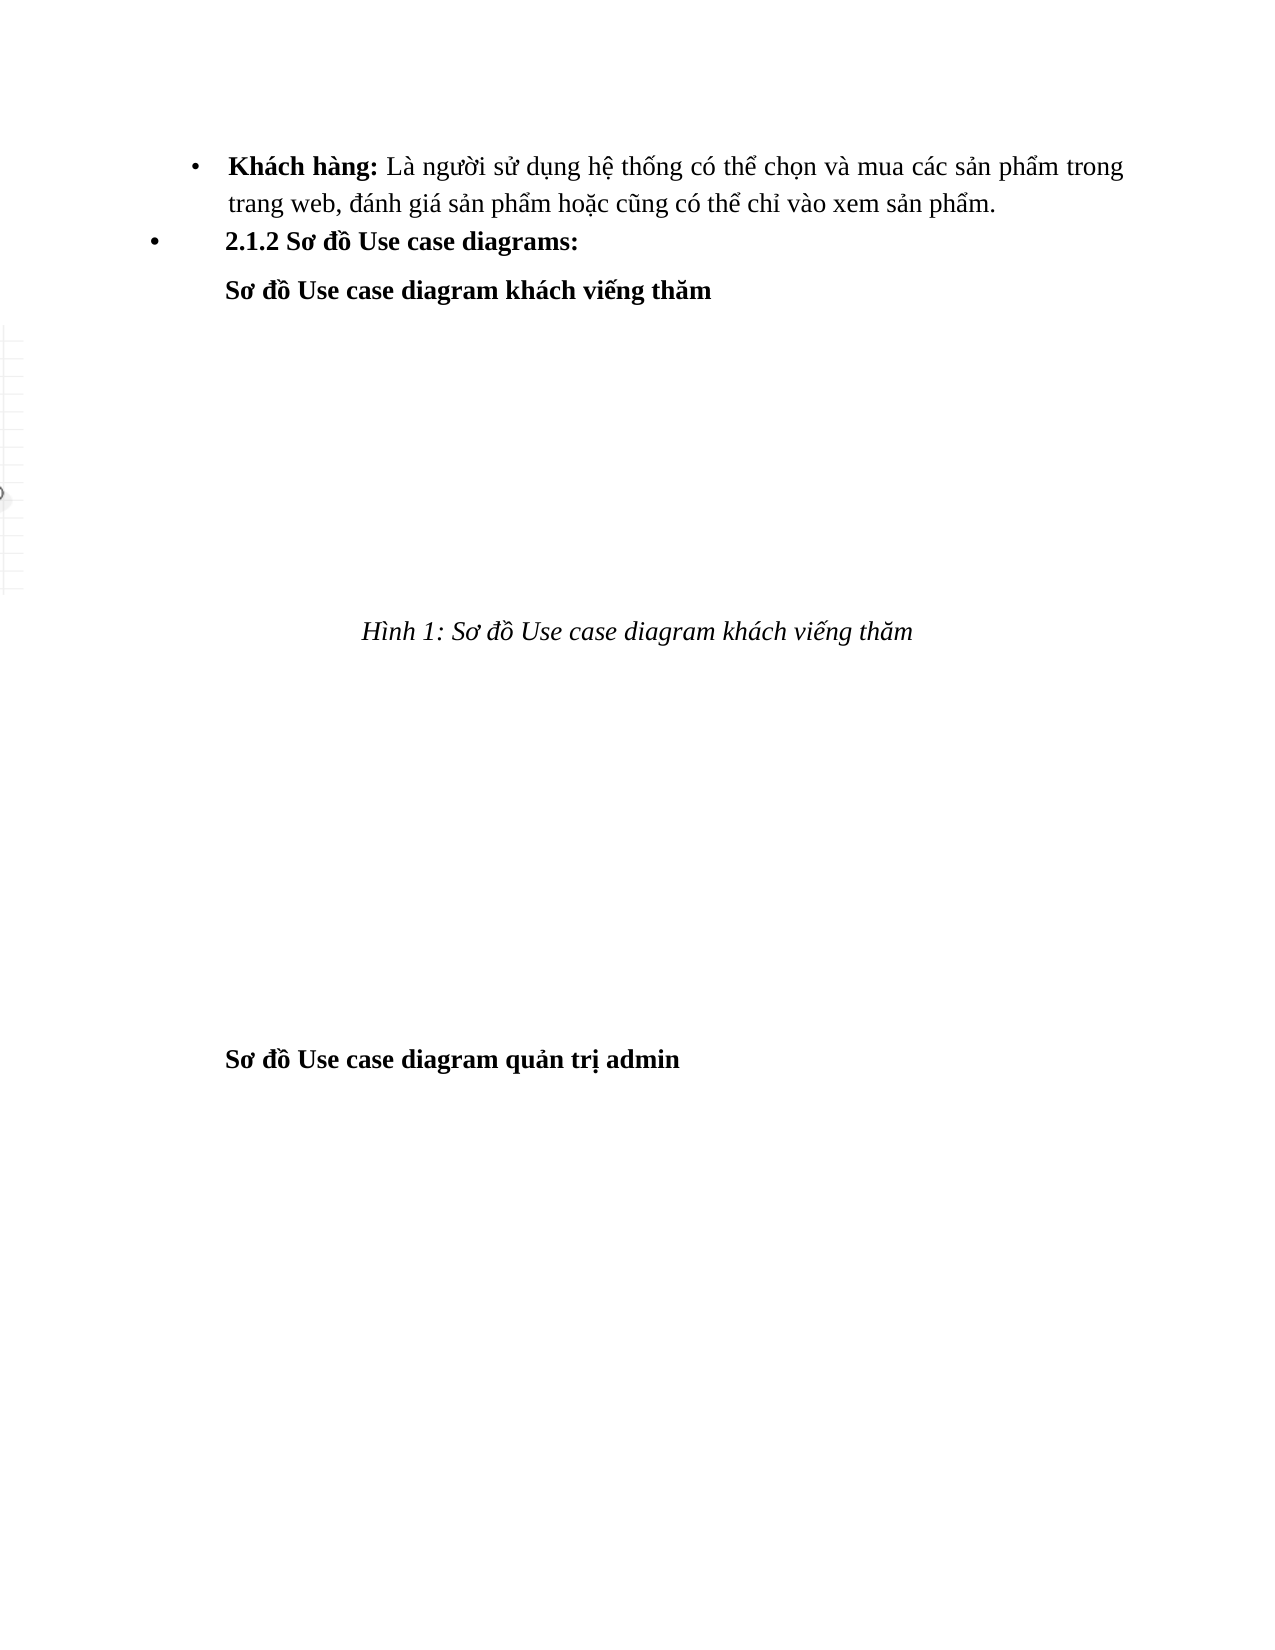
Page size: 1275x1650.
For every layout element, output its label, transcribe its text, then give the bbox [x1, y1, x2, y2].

picture [0, 324, 24, 596]
text Sơ đồ Use case diagram quản trị admin [225, 1044, 1125, 1075]
list 2.1.2 Sơ đồ Use case diagrams: [150, 224, 1125, 256]
text Sơ đồ Use case diagram khách viếng thăm [225, 274, 1125, 306]
text Hình 1: Sơ đồ Use case diagram khách viếng thăm [150, 614, 1125, 646]
list Khách hàng: Là người sử dụng hệ thống có thể chọn và mua các sản phẩm trong trang web, đánh giá sản phẩm hoặc cũng có thể chỉ vào xem sản phẩm. [191, 150, 1125, 218]
